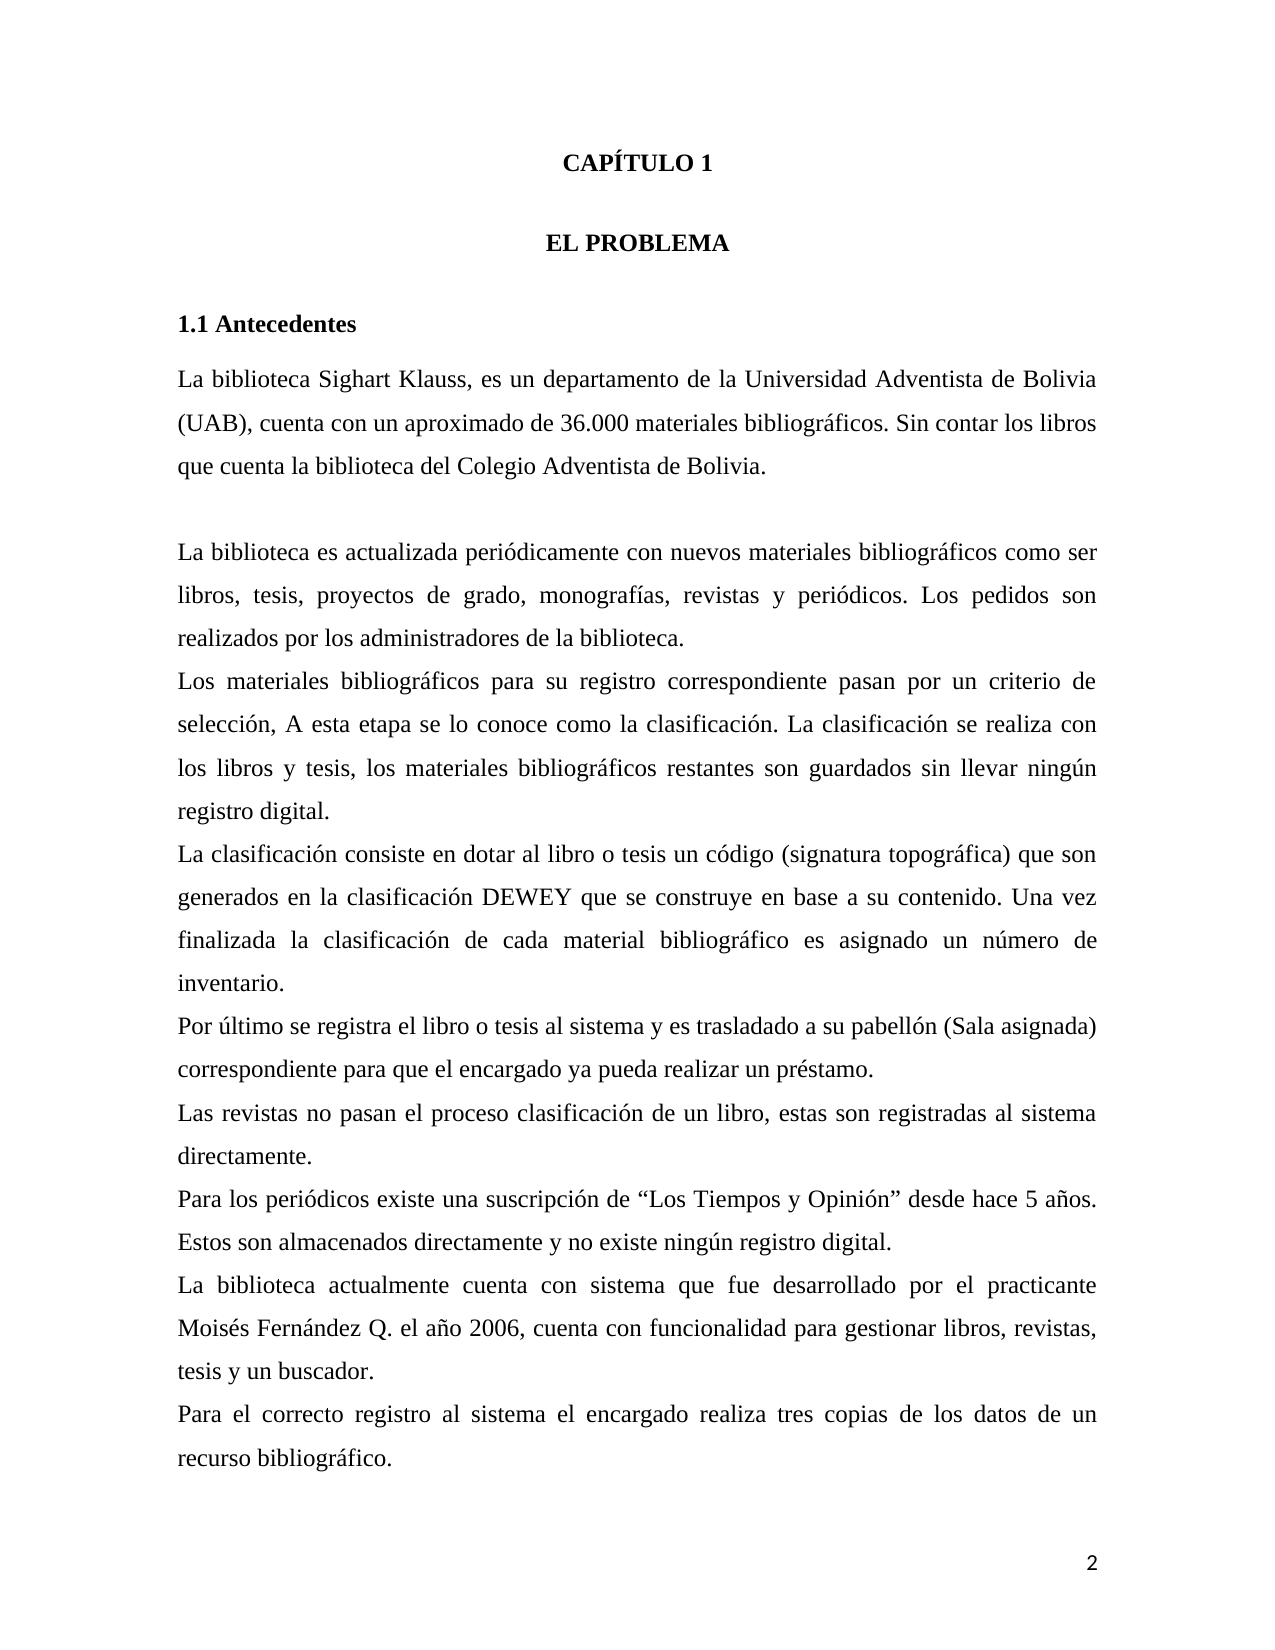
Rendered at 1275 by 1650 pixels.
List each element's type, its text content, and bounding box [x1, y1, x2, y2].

subtitle 1.1 Antecedentes [177, 309, 1098, 338]
subtitle EL PROBLEMA [177, 228, 1098, 257]
text Para el correcto registro al sistema el encargado realiza tres copias de los datos de un recurso bibliográfico. [177, 1399, 1098, 1471]
text La biblioteca actualmente cuenta con sistema que fue desarrollado por el practicante Moisés Fernández Q. el año 2006, cuenta con funcionalidad para gestionar libros, revistas, tesis y un buscador. [177, 1270, 1098, 1385]
text Para los periódicos existe una suscripción de “Los Tiempos y Opinión” desde hace 5 años. Estos son almacenados directamente y no existe ningún registro digital. [177, 1184, 1098, 1256]
text Las revistas no pasan el proceso clasificación de un libro, estas son registradas al sistema directamente. [177, 1098, 1098, 1169]
text Los materiales bibliográficos para su registro correspondiente pasan por un criterio de selección, A esta etapa se lo conoce como la clasificación. La clasificación se realiza con los libros y tesis, los materiales bibliográficos restantes son guardados sin llevar ningún registro digital. [177, 666, 1098, 824]
text La biblioteca Sighart Klauss, es un departamento de la Universidad Adventista de Bolivia (UAB), cuenta con un aproximado de 36.000 materiales bibliográficos. Sin contar los libros que cuenta la biblioteca del Colegio Adventista de Bolivia. [177, 364, 1098, 479]
text La clasificación consiste en dotar al libro o tesis un código (signatura topográfica) que son generados en la clasificación DEWEY que se construye en base a su contenido. Una vez finalizada la clasificación de cada material bibliográfico es asignado un número de inventario. [177, 839, 1098, 997]
text Por último se registra el libro o tesis al sistema y es trasladado a su pabellón (Sala asignada) correspondiente para que el encargado ya pueda realizar un préstamo. [177, 1011, 1098, 1083]
text La biblioteca es actualizada periódicamente con nuevos materiales bibliográficos como ser libros, tesis, proyectos de grado, monografías, revistas y periódicos. Los pedidos son realizados por los administradores de la biblioteca. [177, 537, 1098, 652]
subtitle CAPÍTULO 1 [177, 148, 1098, 176]
